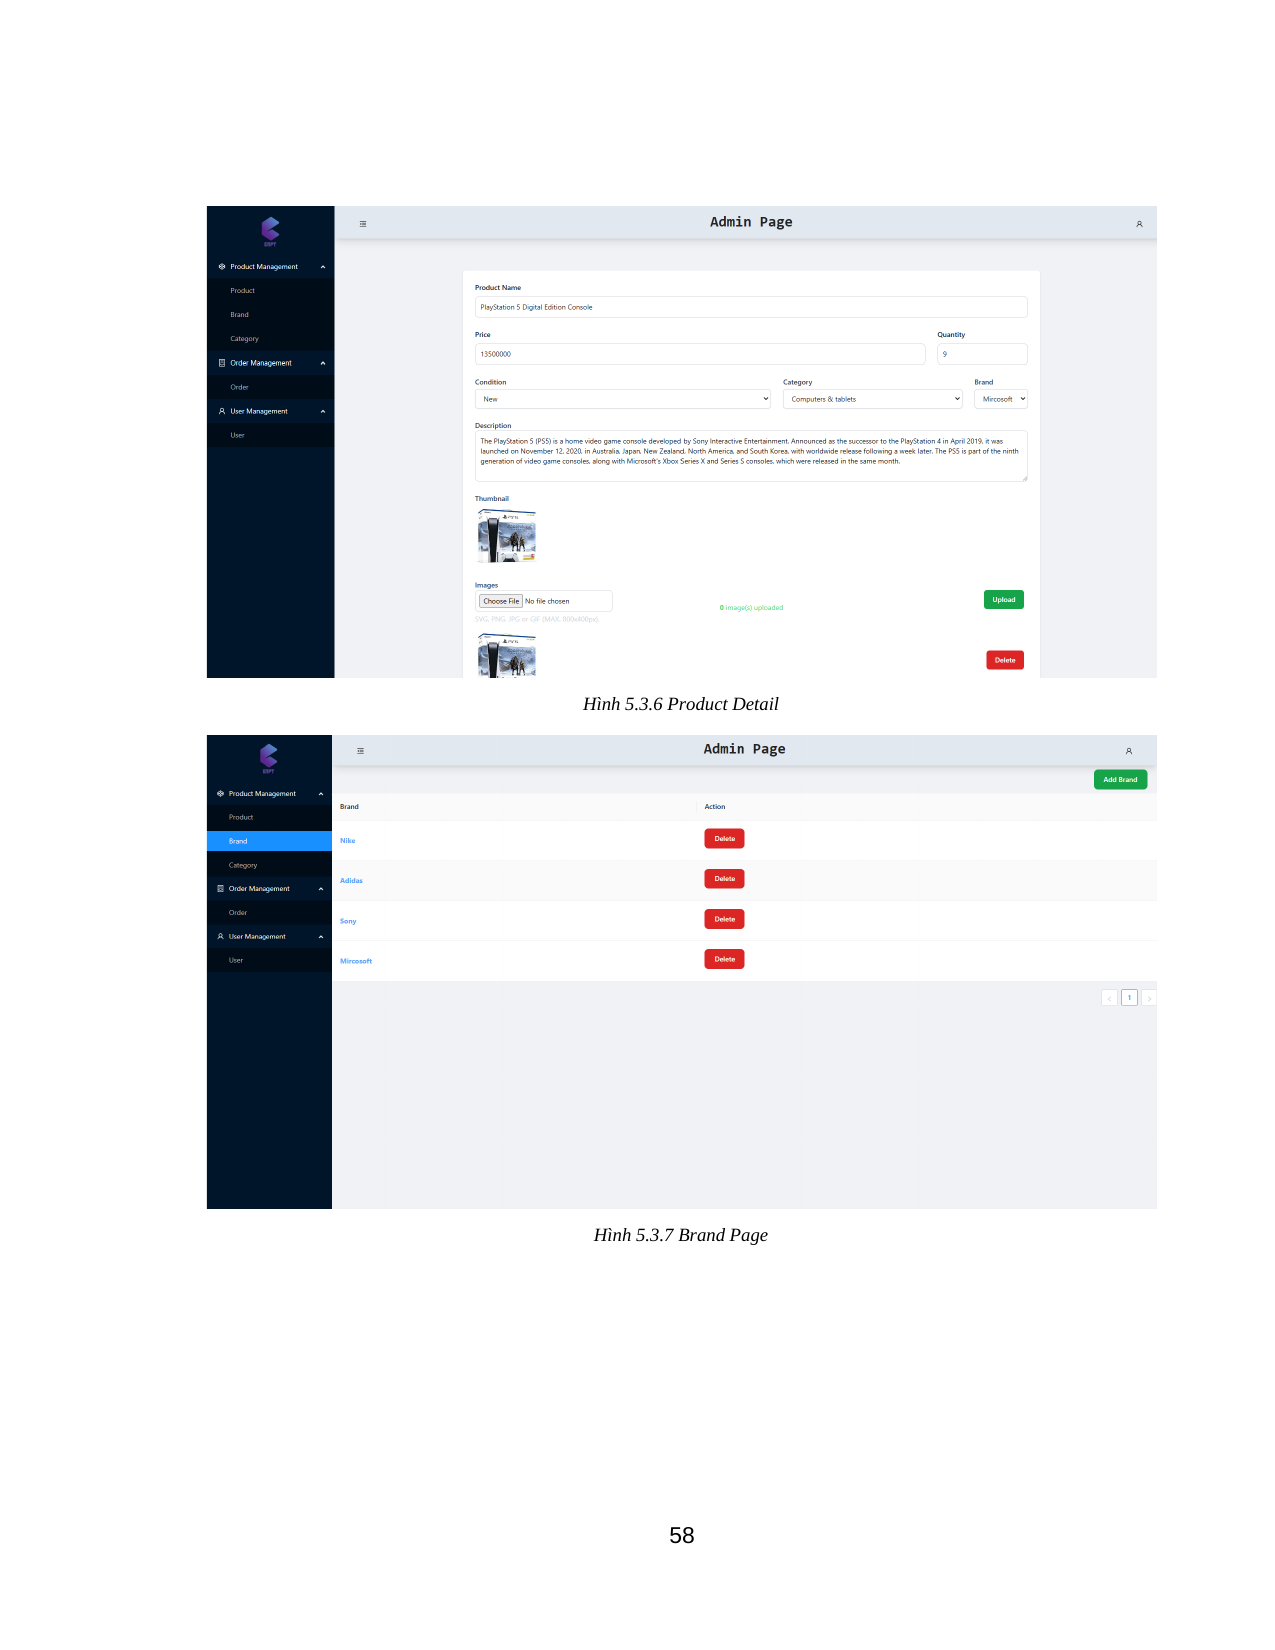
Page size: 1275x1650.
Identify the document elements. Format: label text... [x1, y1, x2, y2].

text Hình 5.3.7 Brand Page [207, 1224, 1157, 1246]
picture [206, 735, 1157, 1209]
text Hình 5.3.6 Product Detail [207, 693, 1157, 715]
picture [206, 206, 1157, 678]
